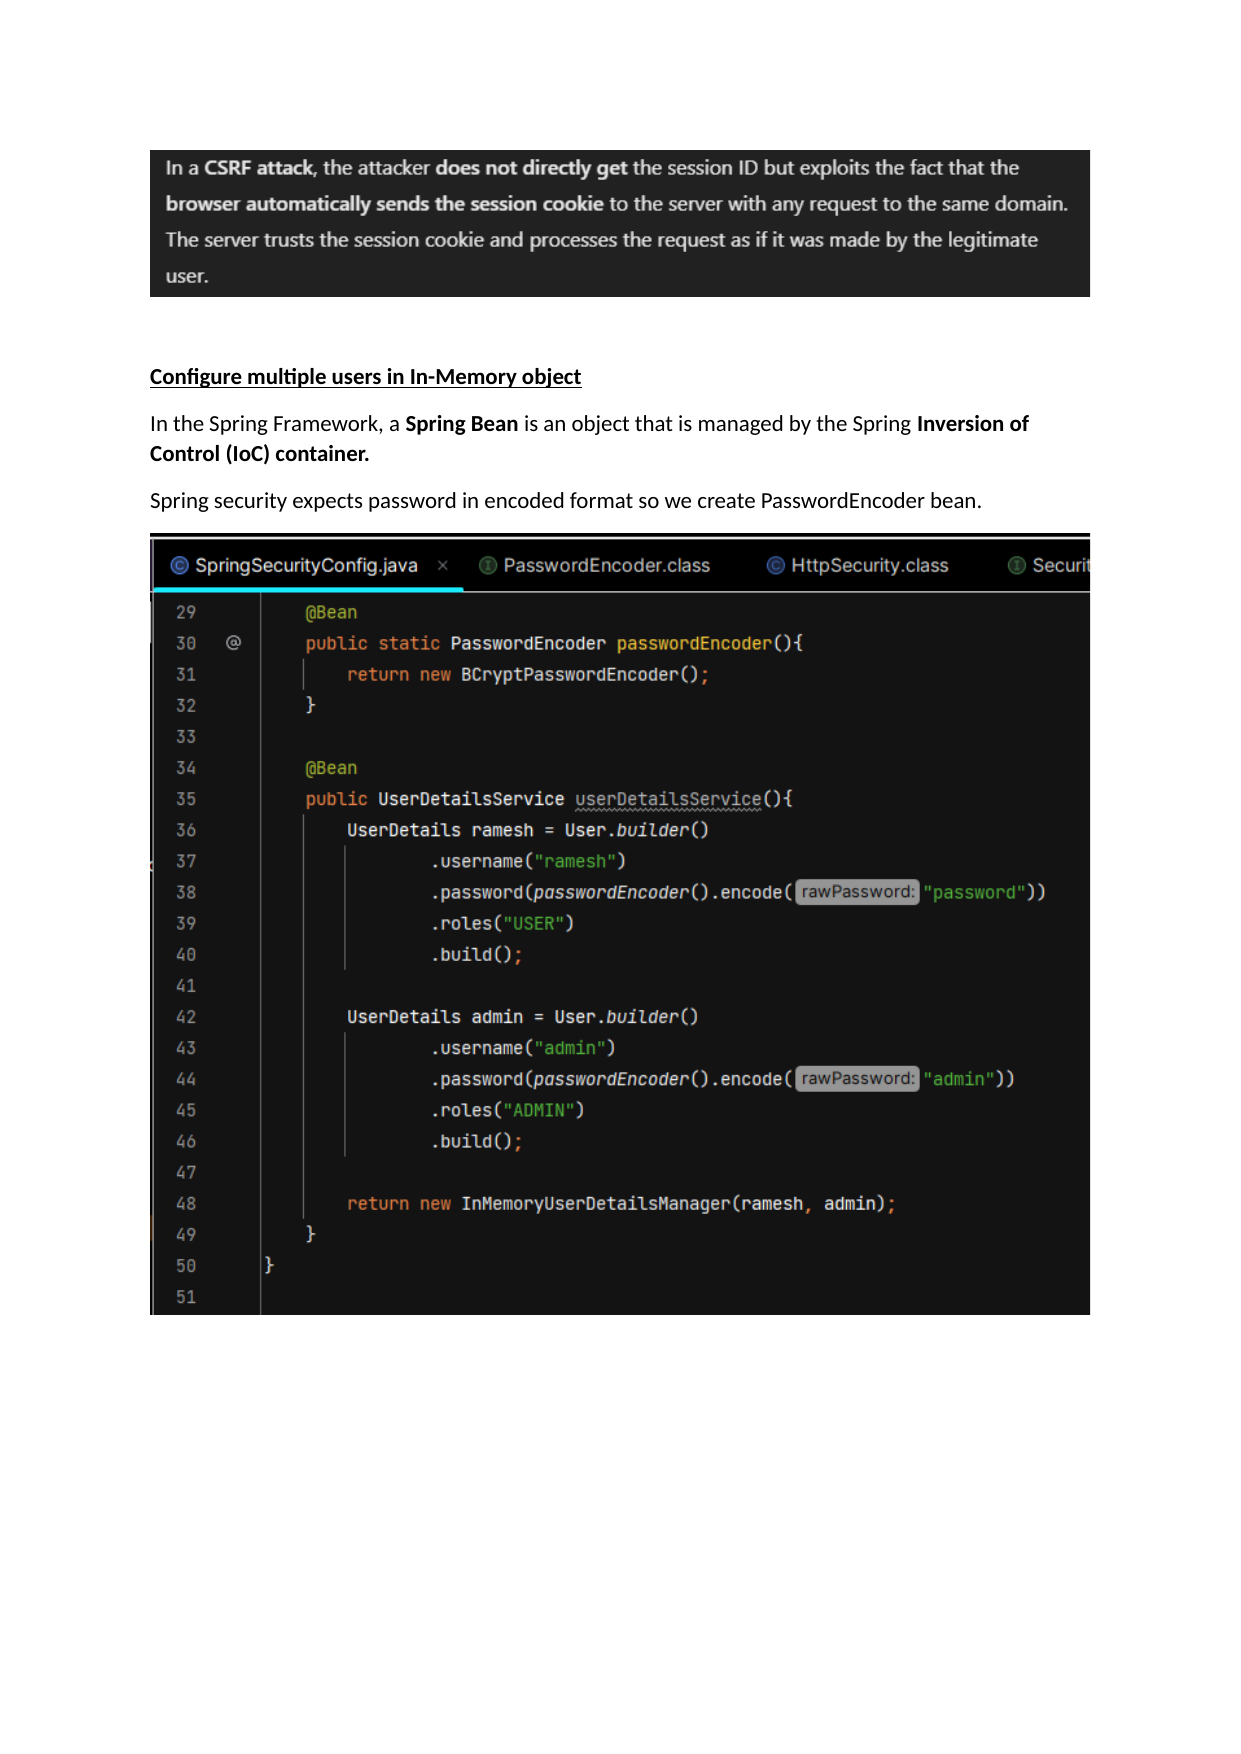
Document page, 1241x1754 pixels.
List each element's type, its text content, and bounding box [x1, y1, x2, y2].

text Configure multiple users in In-Memory object [150, 362, 1090, 390]
picture [150, 533, 1091, 1315]
text In the Spring Framework, a Spring Bean is an object that is managed by the Spring Inversion of Control (IoC) container. [150, 409, 1090, 467]
text Spring security expects password in encoded format so we create PasswordEncoder bean. [150, 486, 1090, 514]
picture [150, 150, 1091, 297]
